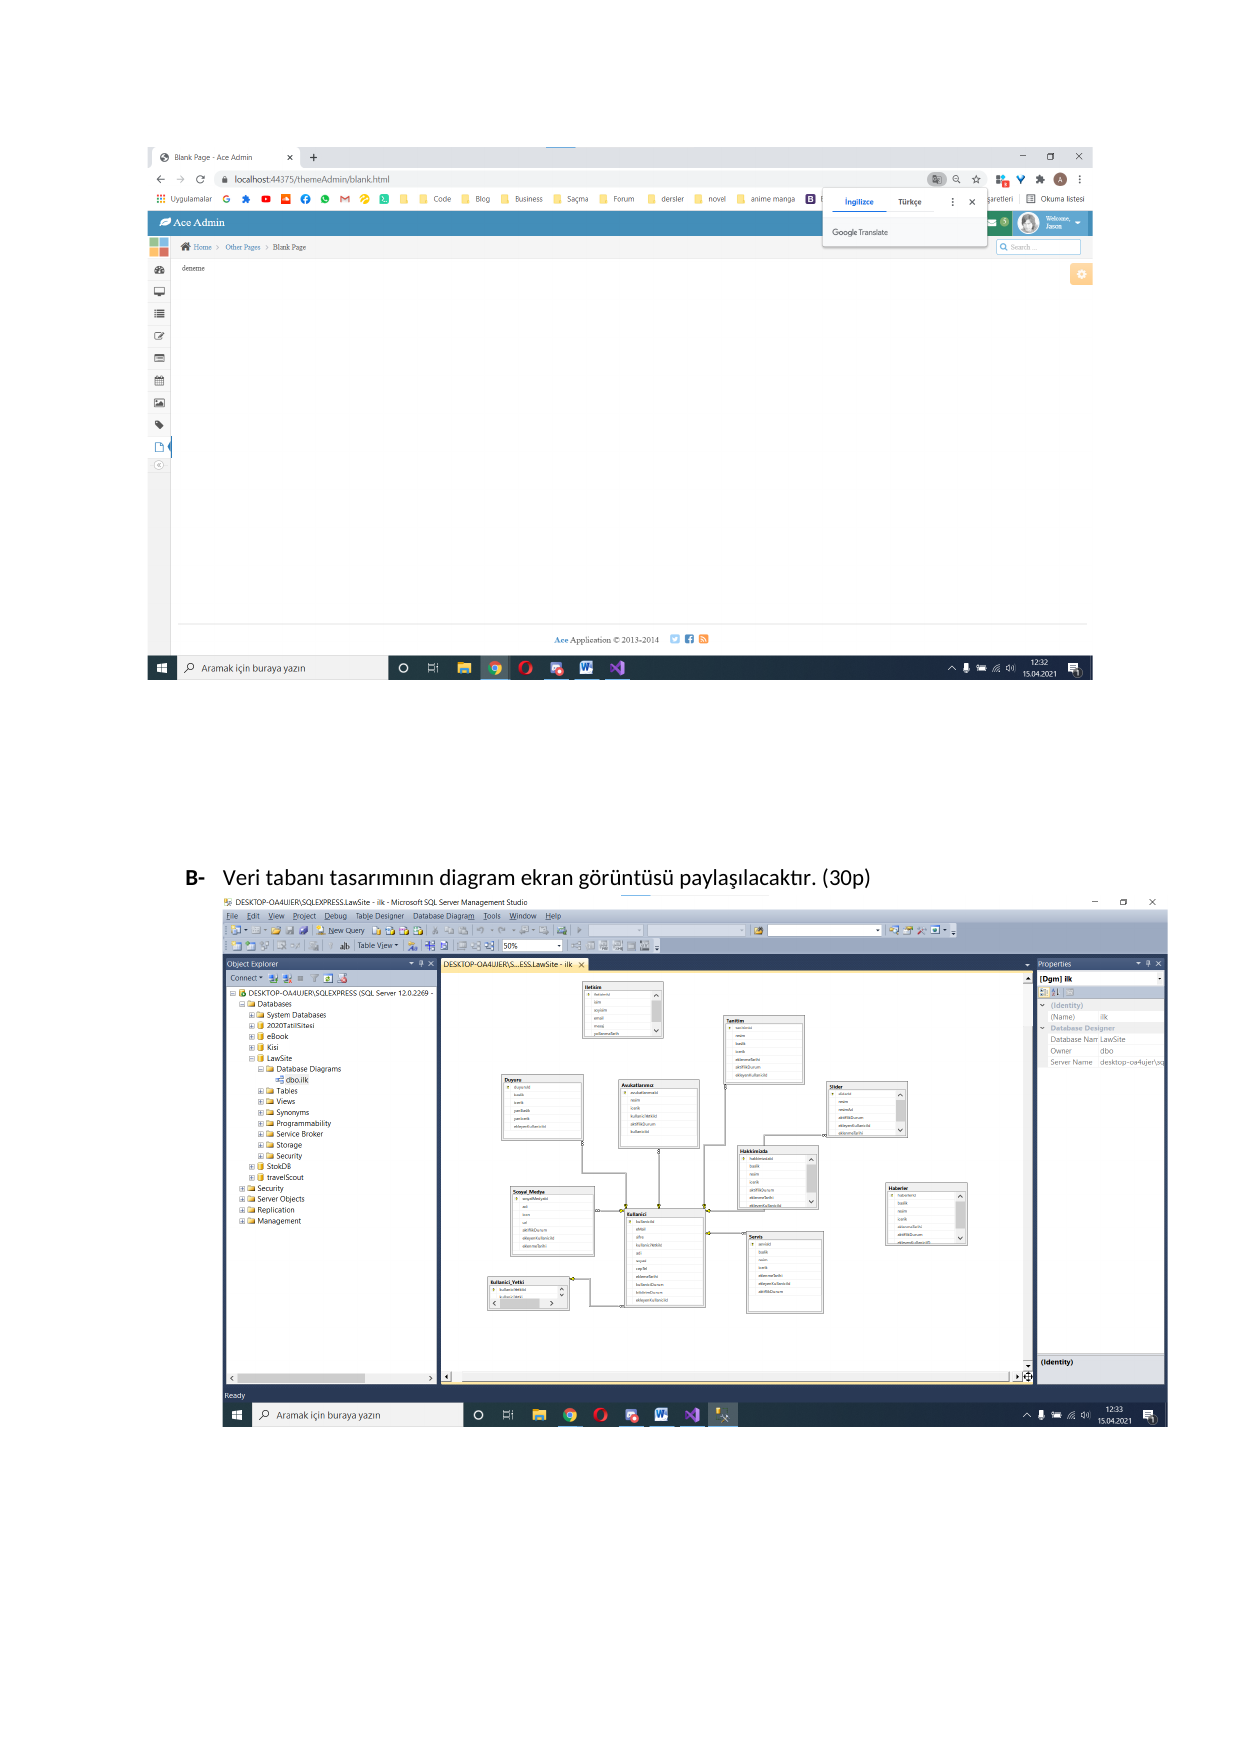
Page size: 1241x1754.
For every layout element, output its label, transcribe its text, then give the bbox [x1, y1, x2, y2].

list Veri tabanı tasarımının diagram ekran görüntüsü paylaşılacaktır. (30p) [185, 863, 1093, 891]
picture [147, 147, 1093, 680]
picture [222, 895, 1168, 1427]
